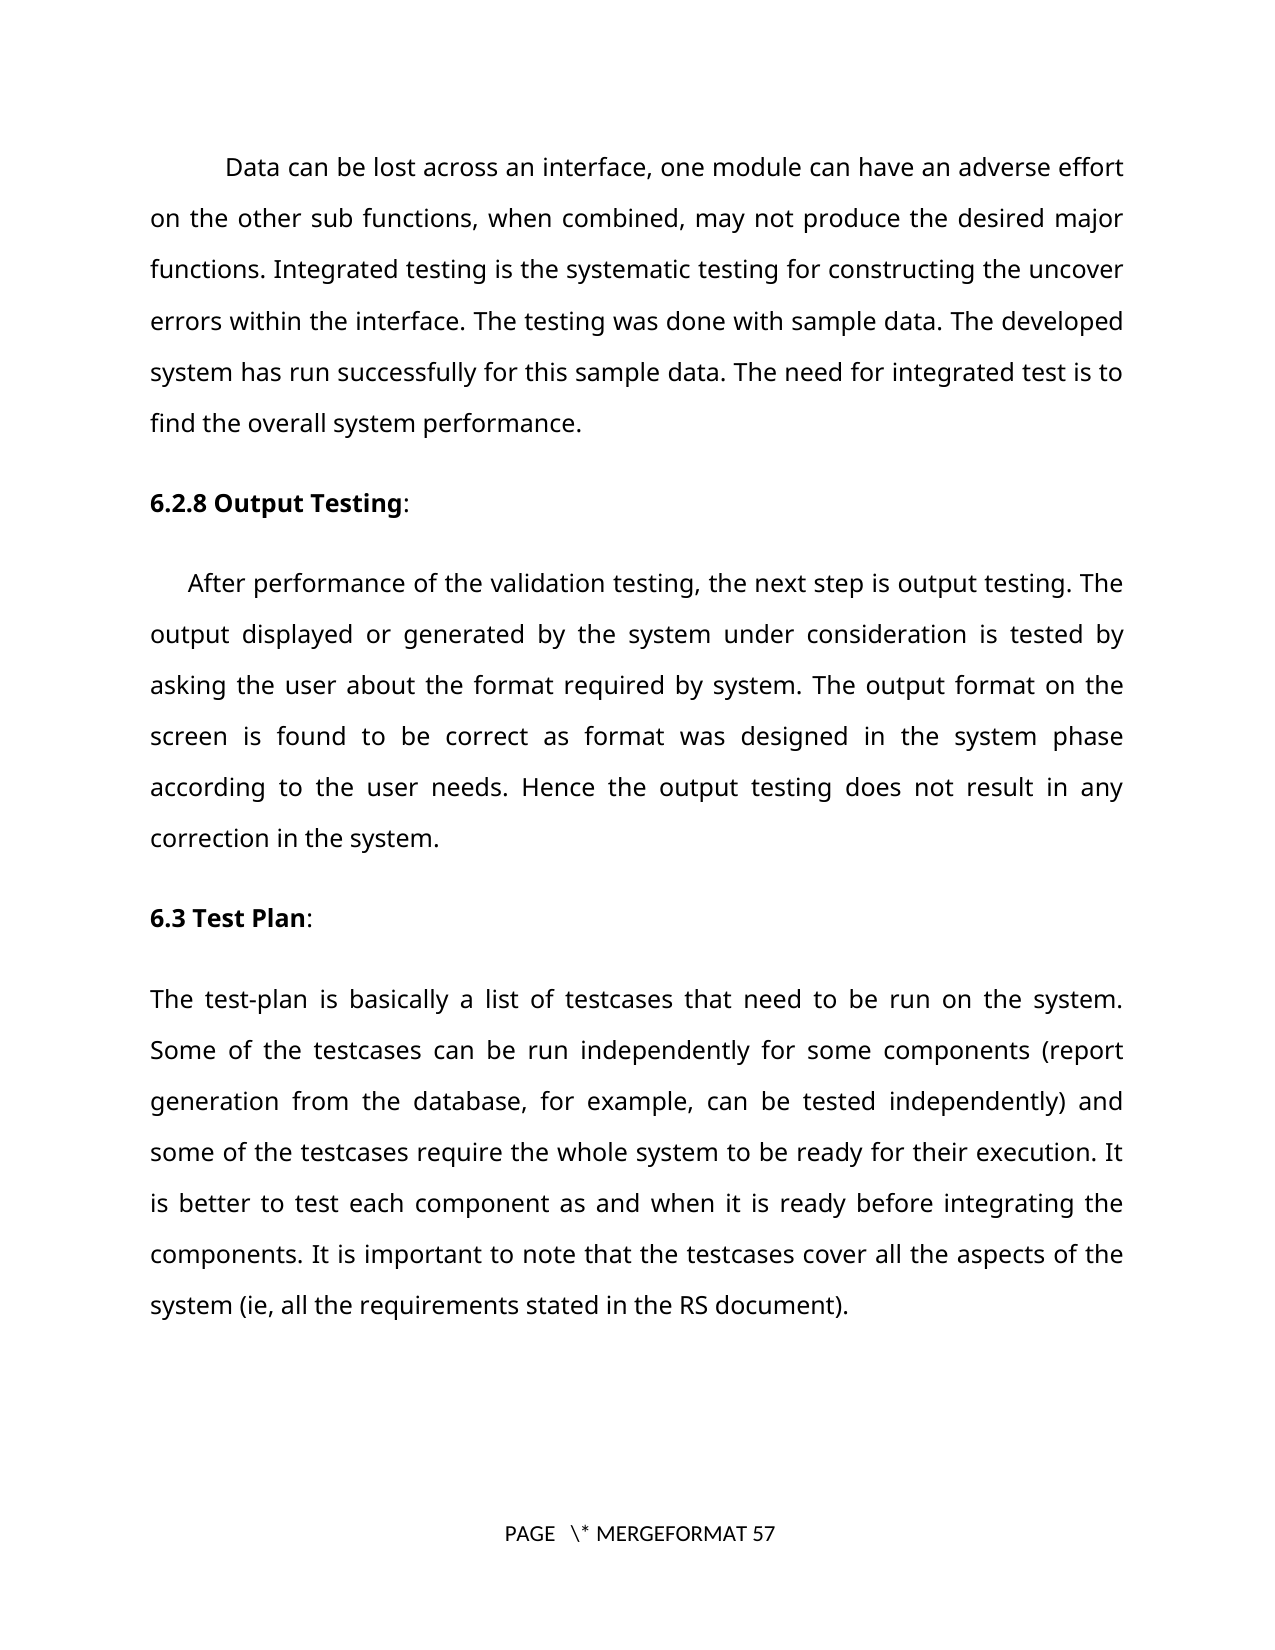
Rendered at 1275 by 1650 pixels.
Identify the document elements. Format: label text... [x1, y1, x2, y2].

text 6.3 Test Plan: [150, 901, 1125, 935]
text The test-plan is basically a list of testcases that need to be run on the system. Some of the testcases can be run independently for some components (report generation from the database, for example, can be tested independently) and some of the testcases require the whole system to be ready for their execution. It is better to test each component as and when it is ready before integrating the components. It is important to note that the testcases cover all the aspects of the system (ie, all the requirements stated in the RS document). [150, 981, 1125, 1322]
text Data can be lost across an interface, one module can have an adverse effort on the other sub functions, when combined, may not produce the desired major functions. Integrated testing is the systematic testing for constructing the uncover errors within the interface. The testing was done with sample data. The developed system has run successfully for this sample data. The need for integrated test is to find the overall system performance. [150, 150, 1125, 439]
text After performance of the validation testing, the next step is output testing. The output displayed or generated by the system under consideration is tested by asking the user about the format required by system. The output format on the screen is found to be correct as format was designed in the system phase according to the user needs. Hence the output testing does not result in any correction in the system. [150, 566, 1125, 855]
text 6.2.8 Output Testing: [150, 485, 1125, 519]
